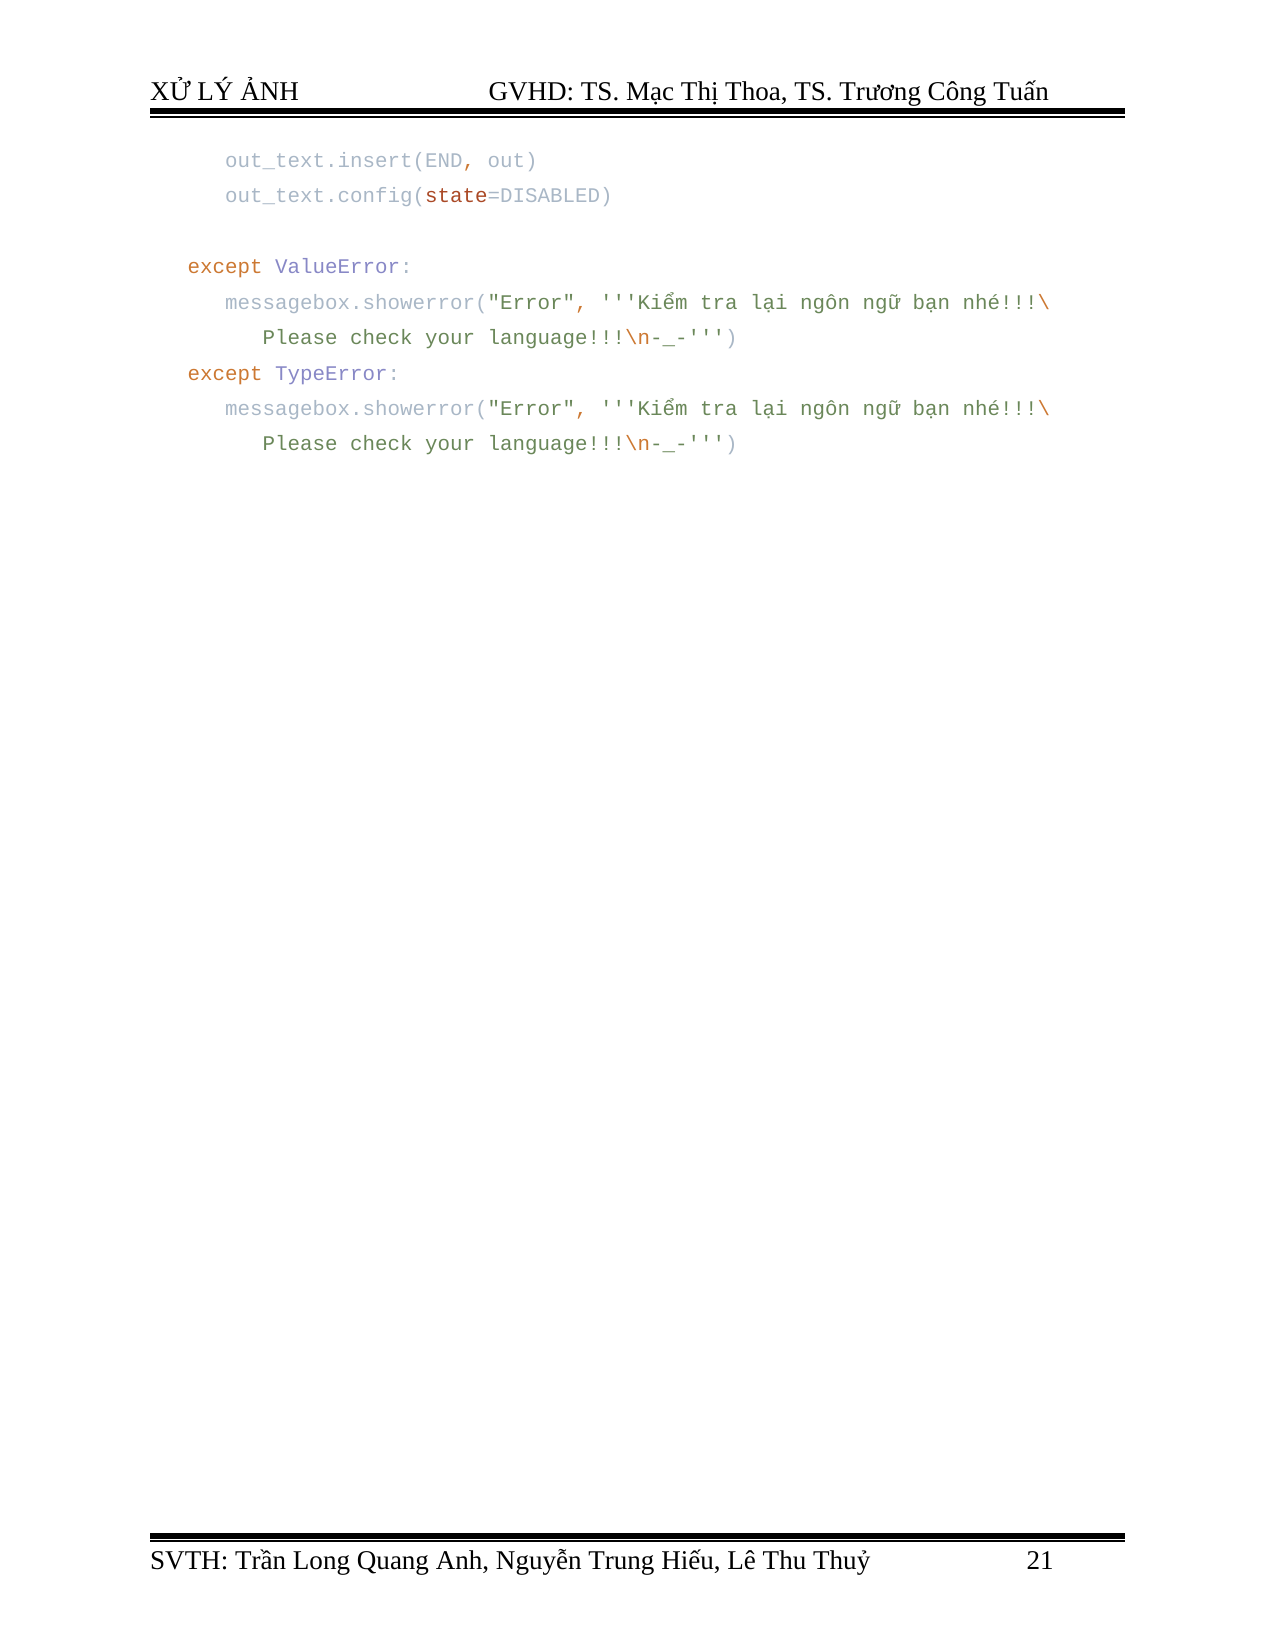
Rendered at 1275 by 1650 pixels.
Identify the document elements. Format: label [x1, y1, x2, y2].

text [150, 150, 1125, 457]
